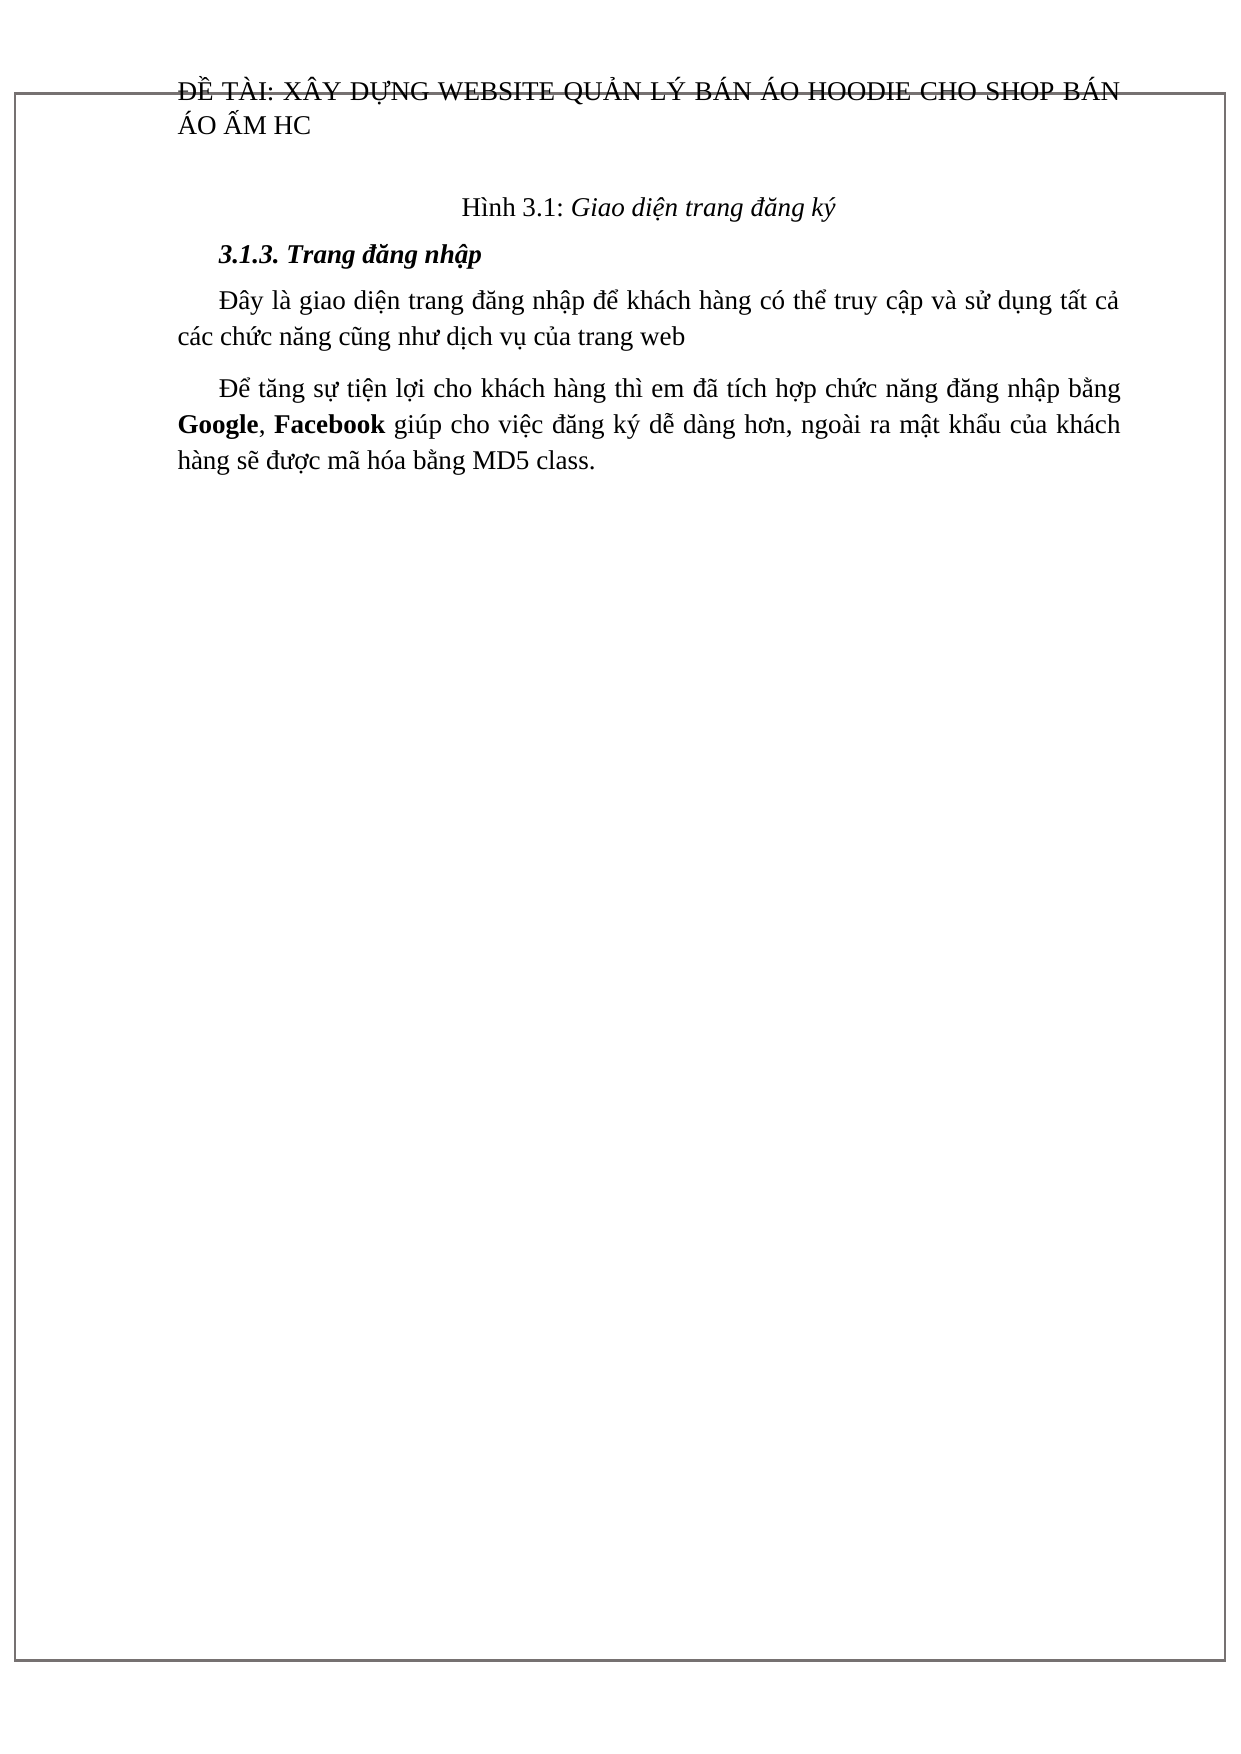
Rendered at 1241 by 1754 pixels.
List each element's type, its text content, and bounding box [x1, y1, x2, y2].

text Đây là giao diện trang đăng nhập để khách hàng có thể truy cập và sử dụng tất cả các chức năng cũng như dịch vụ của trang web [177, 284, 1122, 351]
text Để tăng sự tiện lợi cho khách hàng thì em đã tích hợp chức năng đăng nhập bằng Google, Facebook giúp cho việc đăng ký dễ dàng hơn, ngoài ra mật khẩu của khách hàng sẽ được mã hóa bằng MD5 class. [177, 373, 1122, 475]
text Giao diện trang đăng ký [177, 191, 1122, 222]
text Trang đăng nhập [218, 238, 1122, 269]
